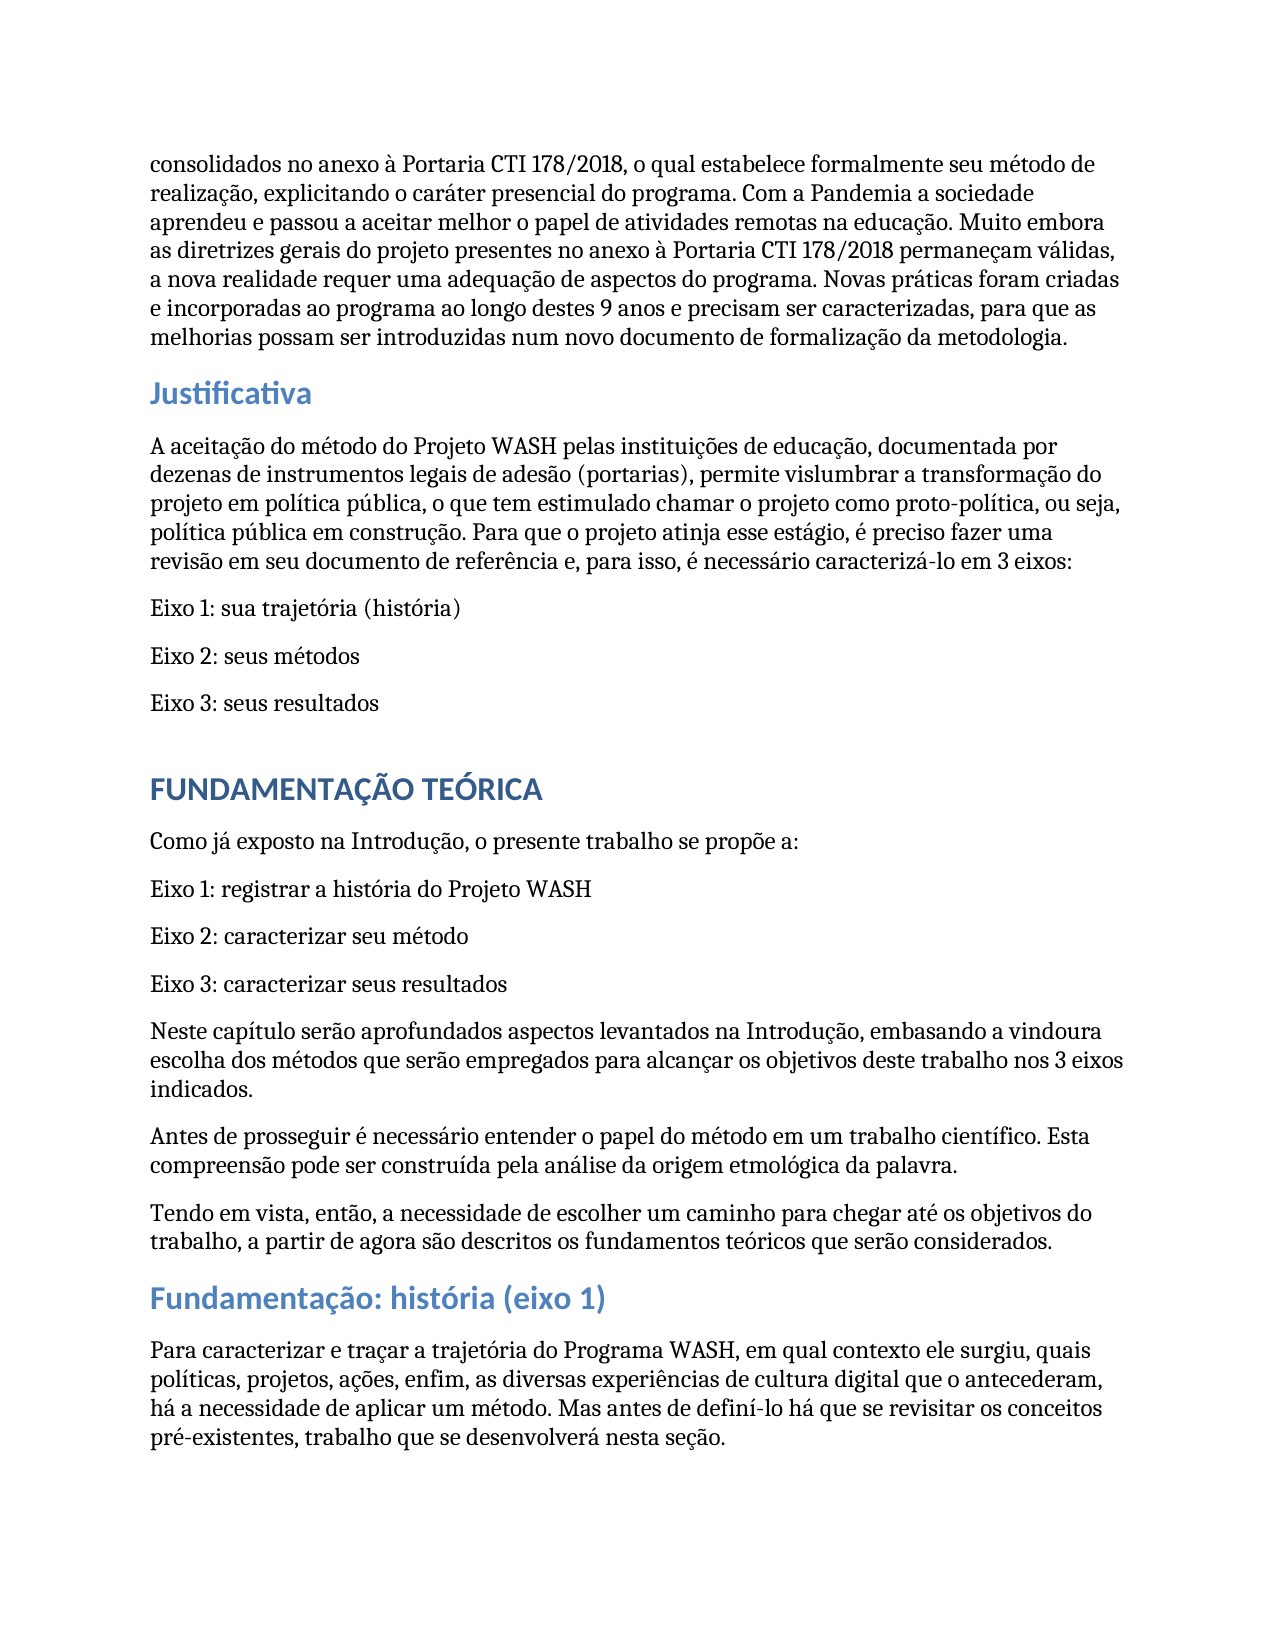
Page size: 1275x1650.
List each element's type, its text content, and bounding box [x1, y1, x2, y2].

text A aceitação do método do Projeto WASH pelas instituições de educação, documentada por dezenas de instrumentos legais de adesão (portarias), permite vislumbrar a transformação do projeto em política pública, o que tem estimulado chamar o projeto como proto-política, ou seja, política pública em construção. Para que o projeto atinja esse estágio, é preciso fazer uma revisão em seu documento de referência e, para isso, é necessário caracterizá-lo em 3 eixos: [150, 432, 1125, 575]
subtitle Fundamentação: história (eixo 1) [150, 1277, 1125, 1318]
text Para caracterizar e traçar a trajetória do Programa WASH, em qual contexto ele surgiu, quais políticas, projetos, ações, enfim, as diversas experiências de cultura digital que o antecederam, há a necessidade de aplicar um método. Mas antes de definí-lo há que se revisitar os conceitos pré-existentes, trabalho que se desenvolverá nesta seção. [150, 1336, 1125, 1451]
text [150, 150, 1125, 351]
text Neste capítulo serão aprofundados aspectos levantados na Introdução, embasando a vindoura escolha dos métodos que serão empregados para alcançar os objetivos deste trabalho nos 3 eixos indicados. [150, 1017, 1125, 1103]
text Eixo 3: seus resultados [150, 689, 1125, 718]
text Eixo 3: caracterizar seus resultados [150, 970, 1125, 998]
subtitle FUNDAMENTAÇÃO TEÓRICA [150, 768, 1125, 808]
text Tendo em vista, então, a necessidade de escolher um caminho para chegar até os objetivos do trabalho, a partir de agora são descritos os fundamentos teóricos que serão considerados. [150, 1198, 1125, 1256]
subtitle Justificativa [150, 372, 1125, 413]
text Eixo 1: sua trajetória (história) [150, 594, 1125, 623]
text Antes de prosseguir é necessário entender o papel do método em um trabalho científico. Esta compreensão pode ser construída pela análise da origem etmológica da palavra. [150, 1122, 1125, 1180]
text Como já exposto na Introdução, o presente trabalho se propõe a: [150, 827, 1125, 856]
text Eixo 2: seus métodos [150, 642, 1125, 670]
text Eixo 1: registrar a história do Projeto WASH [150, 875, 1125, 903]
text Eixo 2: caracterizar seu método [150, 922, 1125, 951]
